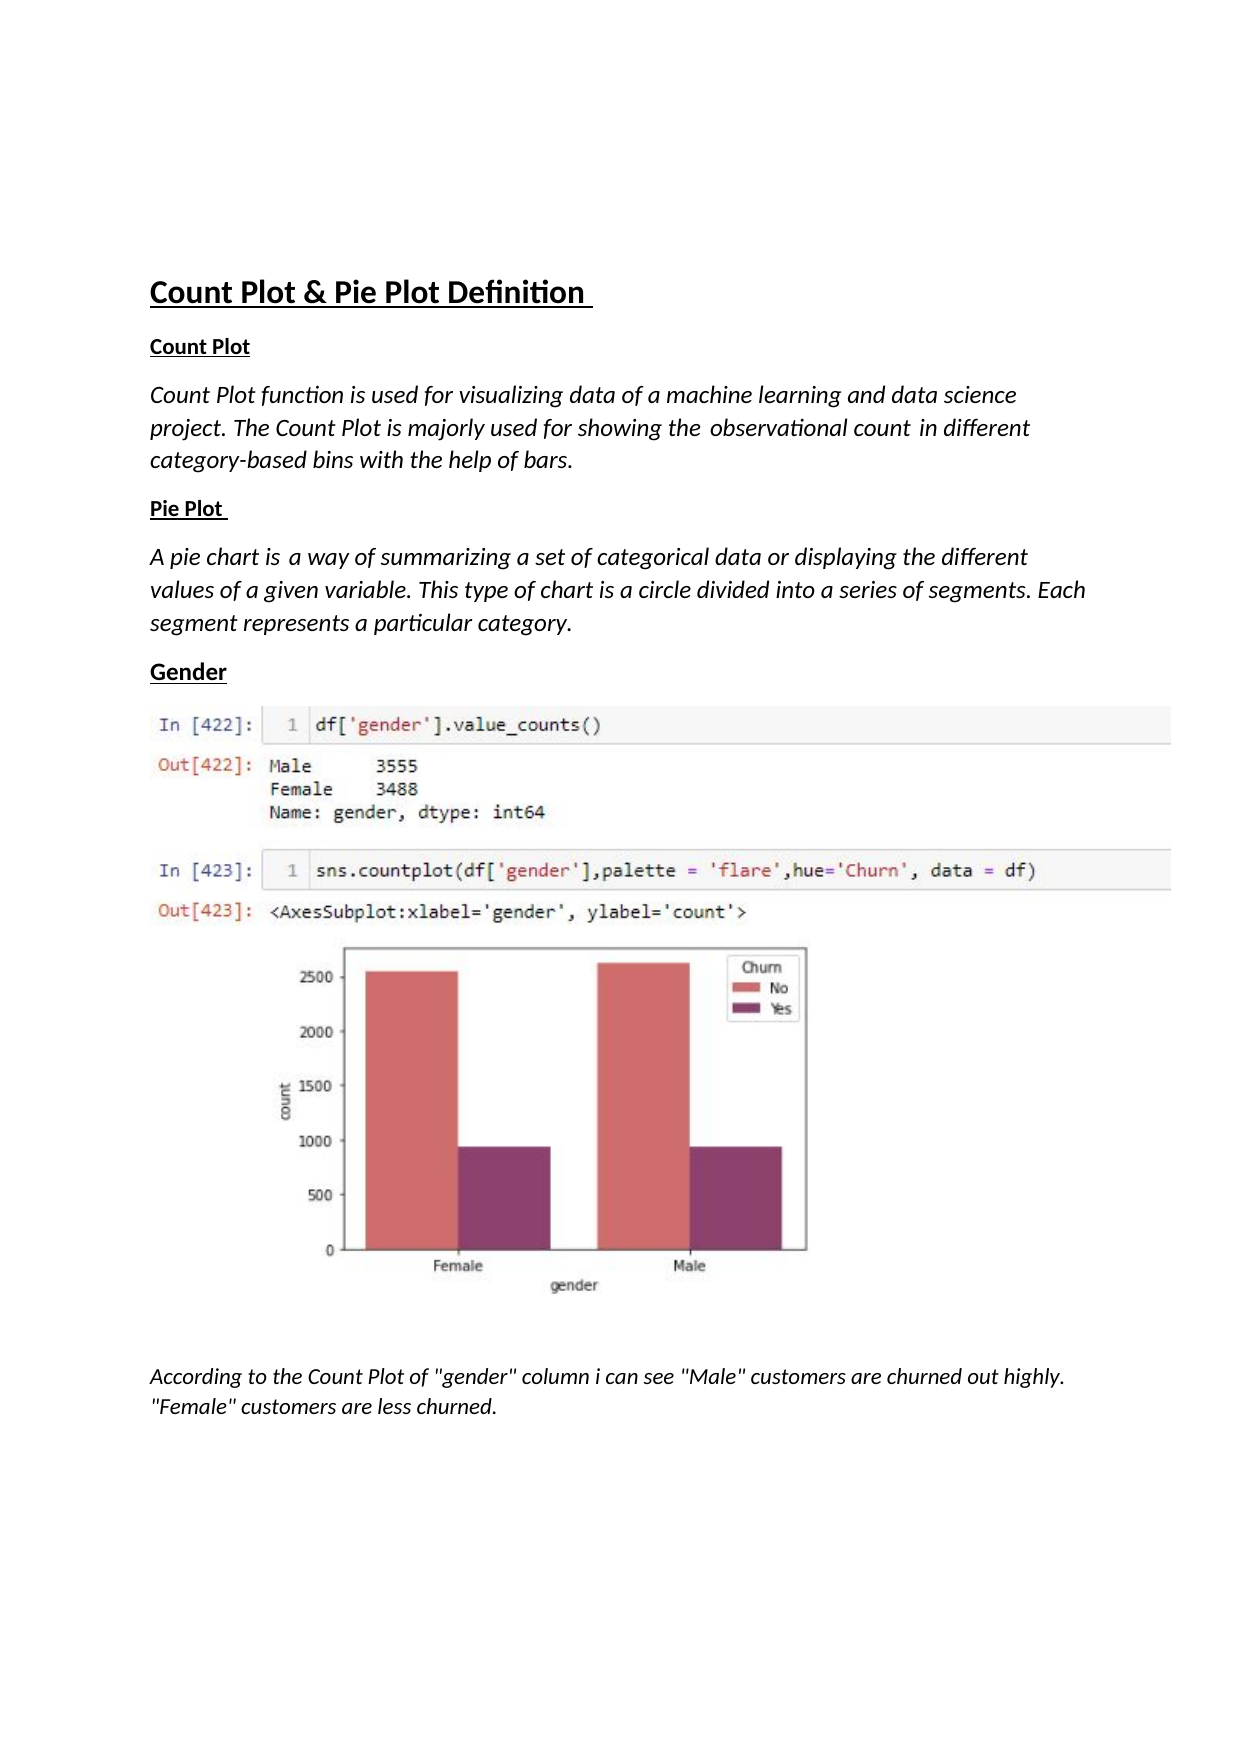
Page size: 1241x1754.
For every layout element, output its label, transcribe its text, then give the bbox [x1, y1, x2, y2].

text Count Plot & Pie Plot Definition [150, 271, 1090, 312]
text Count Plot function is used for visualizing data of a machine learning and data science project. The Count Plot is majorly used for showing the observational count in different category-based bins with the help of bars. [150, 379, 1090, 475]
text Pie Plot [150, 494, 1090, 522]
picture [150, 706, 1172, 1314]
subtitle According to the Count Plot of "gender" column i can see "Male" customers are churned out highly. "Female" customers are less churned. [150, 1362, 1090, 1421]
text A pie chart is a way of summarizing a set of categorical data or displaying the different values of a given variable. This type of chart is a circle divided into a series of segments. Each segment represents a particular category. [150, 541, 1090, 637]
text Gender [150, 656, 1090, 687]
text Count Plot [150, 332, 1090, 360]
